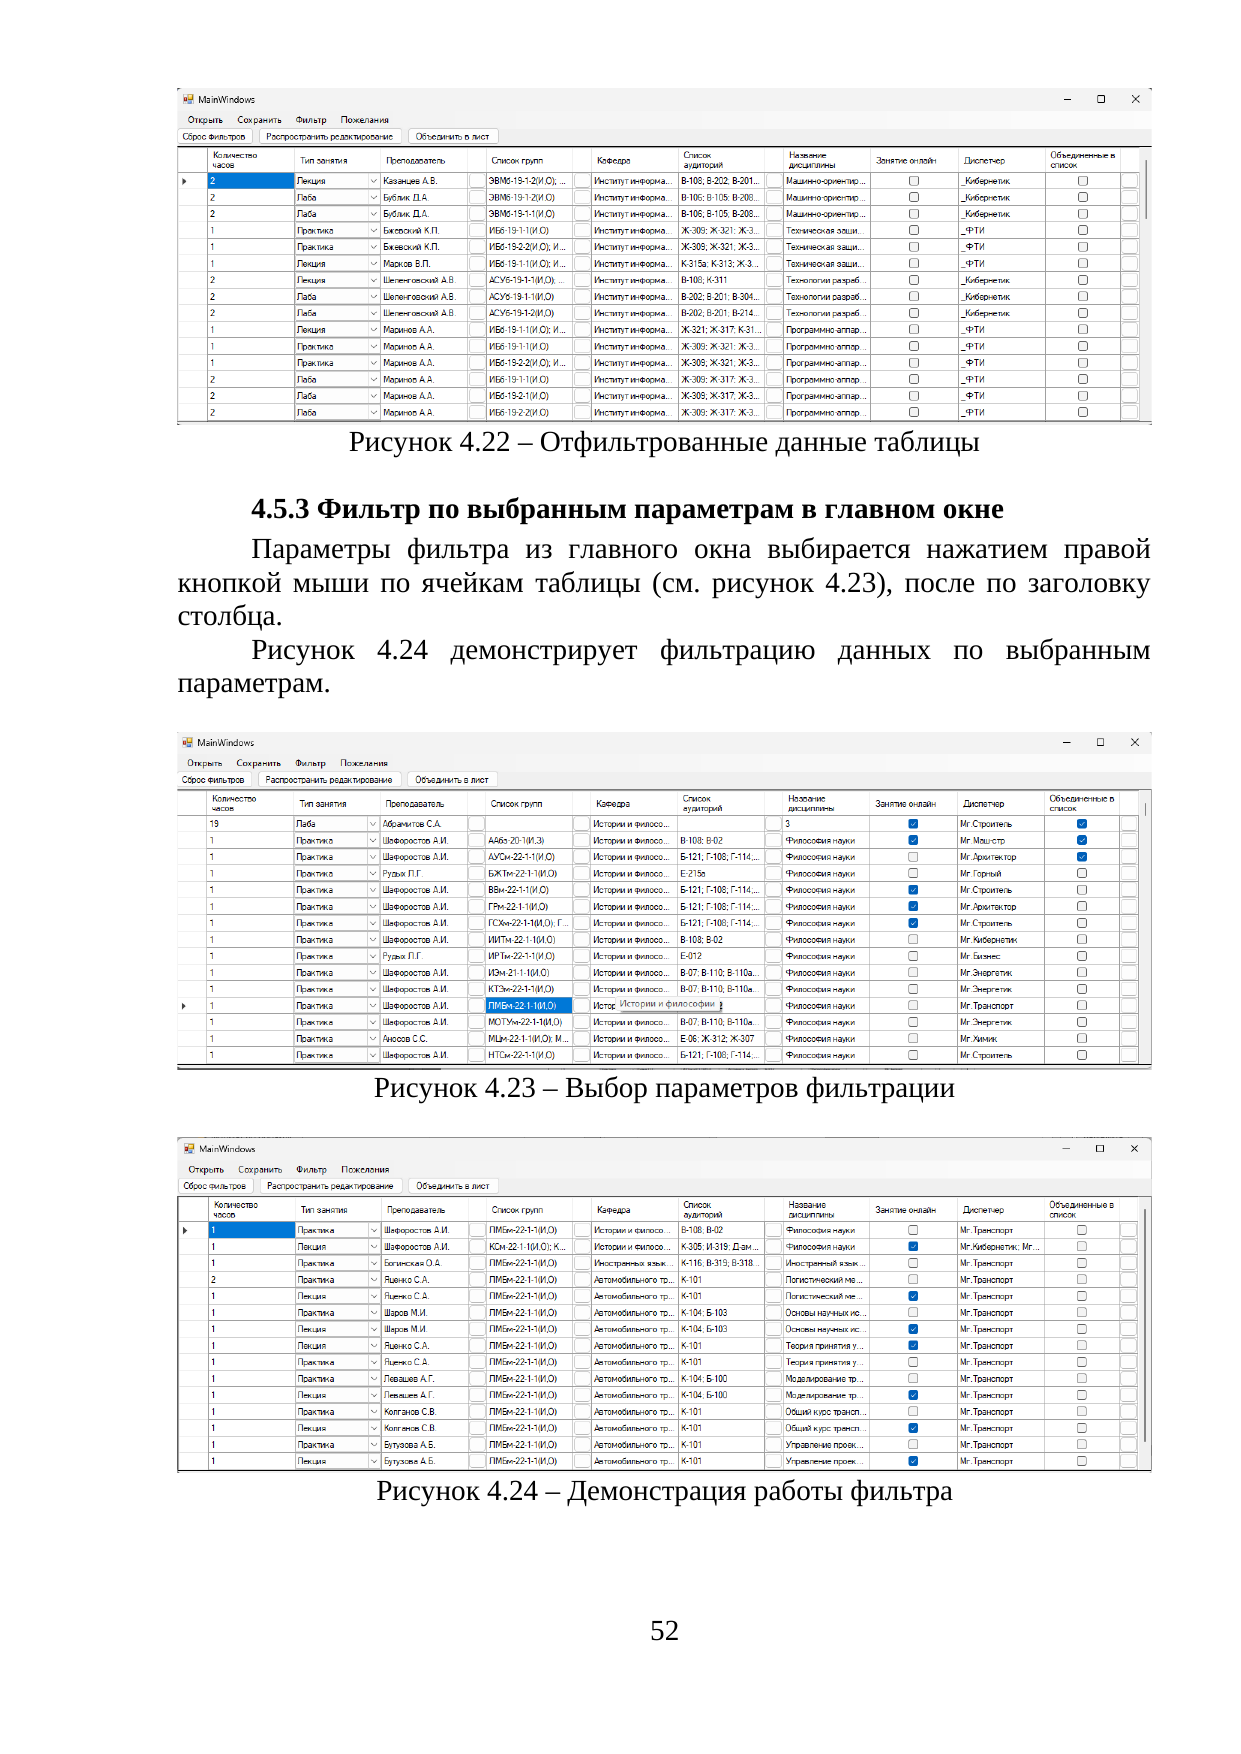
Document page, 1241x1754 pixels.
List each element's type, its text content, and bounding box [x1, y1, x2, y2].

picture [177, 732, 1152, 1070]
picture [177, 88, 1152, 425]
text Рисунок 4.24 – Демонстрация работы фильтра [177, 1473, 1152, 1506]
picture [177, 1137, 1152, 1473]
text Параметры фильтра из главного окна выбирается нажатием правой кнопкой мыши по ячейкам таблицы (см. рисунок 4.23), после по заголовку столбца. [177, 531, 1152, 632]
subtitle Фильтр по выбранным параметрам в главном окне [251, 492, 1152, 525]
text Рисунок 4.24 демонстрирует фильтрацию данных по выбранным параметрам. [177, 632, 1152, 699]
text Рисунок 4.23 – Выбор параметров фильтрации [177, 1070, 1152, 1103]
text Рисунок 4.22 – Отфильтрованные данные таблицы [177, 425, 1152, 458]
